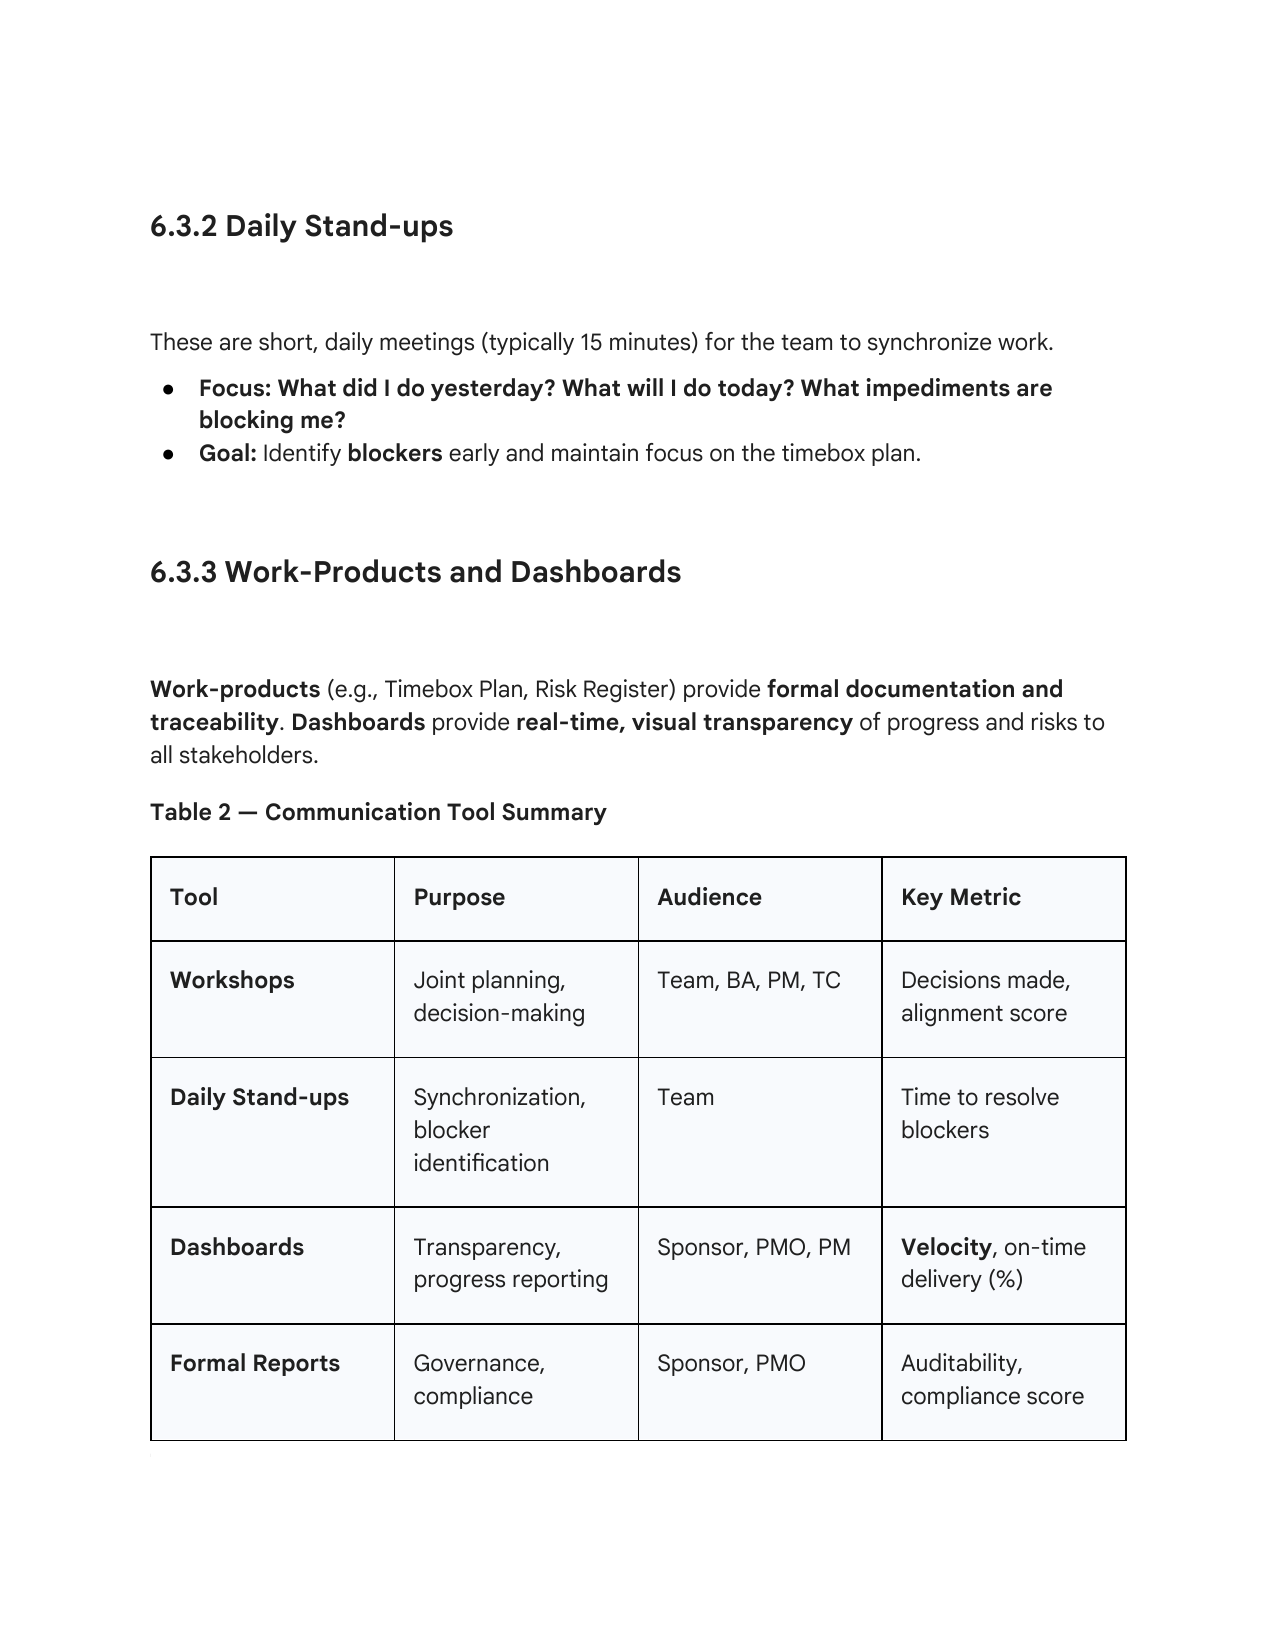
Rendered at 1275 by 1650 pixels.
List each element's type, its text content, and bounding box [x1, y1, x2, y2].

table_cell Formal Reports [152, 1325, 394, 1439]
text These are short, daily meetings (typically 15 minutes) for the team to synchronize work. [150, 328, 1125, 357]
table_cell Governance, compliance [395, 1325, 638, 1439]
table_cell Team, BA, PM, TC [639, 942, 881, 1057]
subtitle 6.3.2 Daily Stand-ups [150, 208, 1125, 244]
table_header Tool [152, 858, 394, 940]
table_cell Sponsor, PMO, PM [639, 1208, 881, 1323]
table_cell Joint planning, decision-making [395, 942, 638, 1057]
table_cell Dashboards [152, 1208, 394, 1323]
table_cell Transparency, progress reporting [395, 1208, 638, 1323]
table_header Audience [639, 858, 881, 940]
list Goal: Identify blockers early and maintain focus on the timebox plan. [161, 439, 1125, 468]
table_cell Workshops [152, 942, 394, 1057]
table_header Key Metric [883, 858, 1125, 940]
table_cell Synchronization, blocker identification [395, 1058, 638, 1206]
text Table 2 — Communication Tool Summary [150, 798, 1125, 827]
table_cell Time to resolve blockers [883, 1058, 1125, 1206]
table_cell Decisions made, alignment score [883, 942, 1125, 1057]
table_cell Auditability, compliance score [883, 1325, 1125, 1439]
table_header Purpose [395, 858, 638, 940]
table_cell Team [639, 1058, 881, 1206]
subtitle 6.3.3 Work-Products and Dashboards [150, 554, 1125, 591]
table_cell Daily Stand-ups [152, 1058, 394, 1206]
list Focus: What did I do yesterday? What will I do today? What impediments are blocking me? [161, 374, 1125, 435]
table_cell Velocity, on-time delivery (%) [883, 1208, 1125, 1323]
table_cell Sponsor, PMO [639, 1325, 881, 1439]
text Work-products (e.g., Timebox Plan, Risk Register) provide formal documentation and traceability. Dashboards provide real-time, visual transparency of progress and risks to all stakeholders. [150, 675, 1125, 769]
